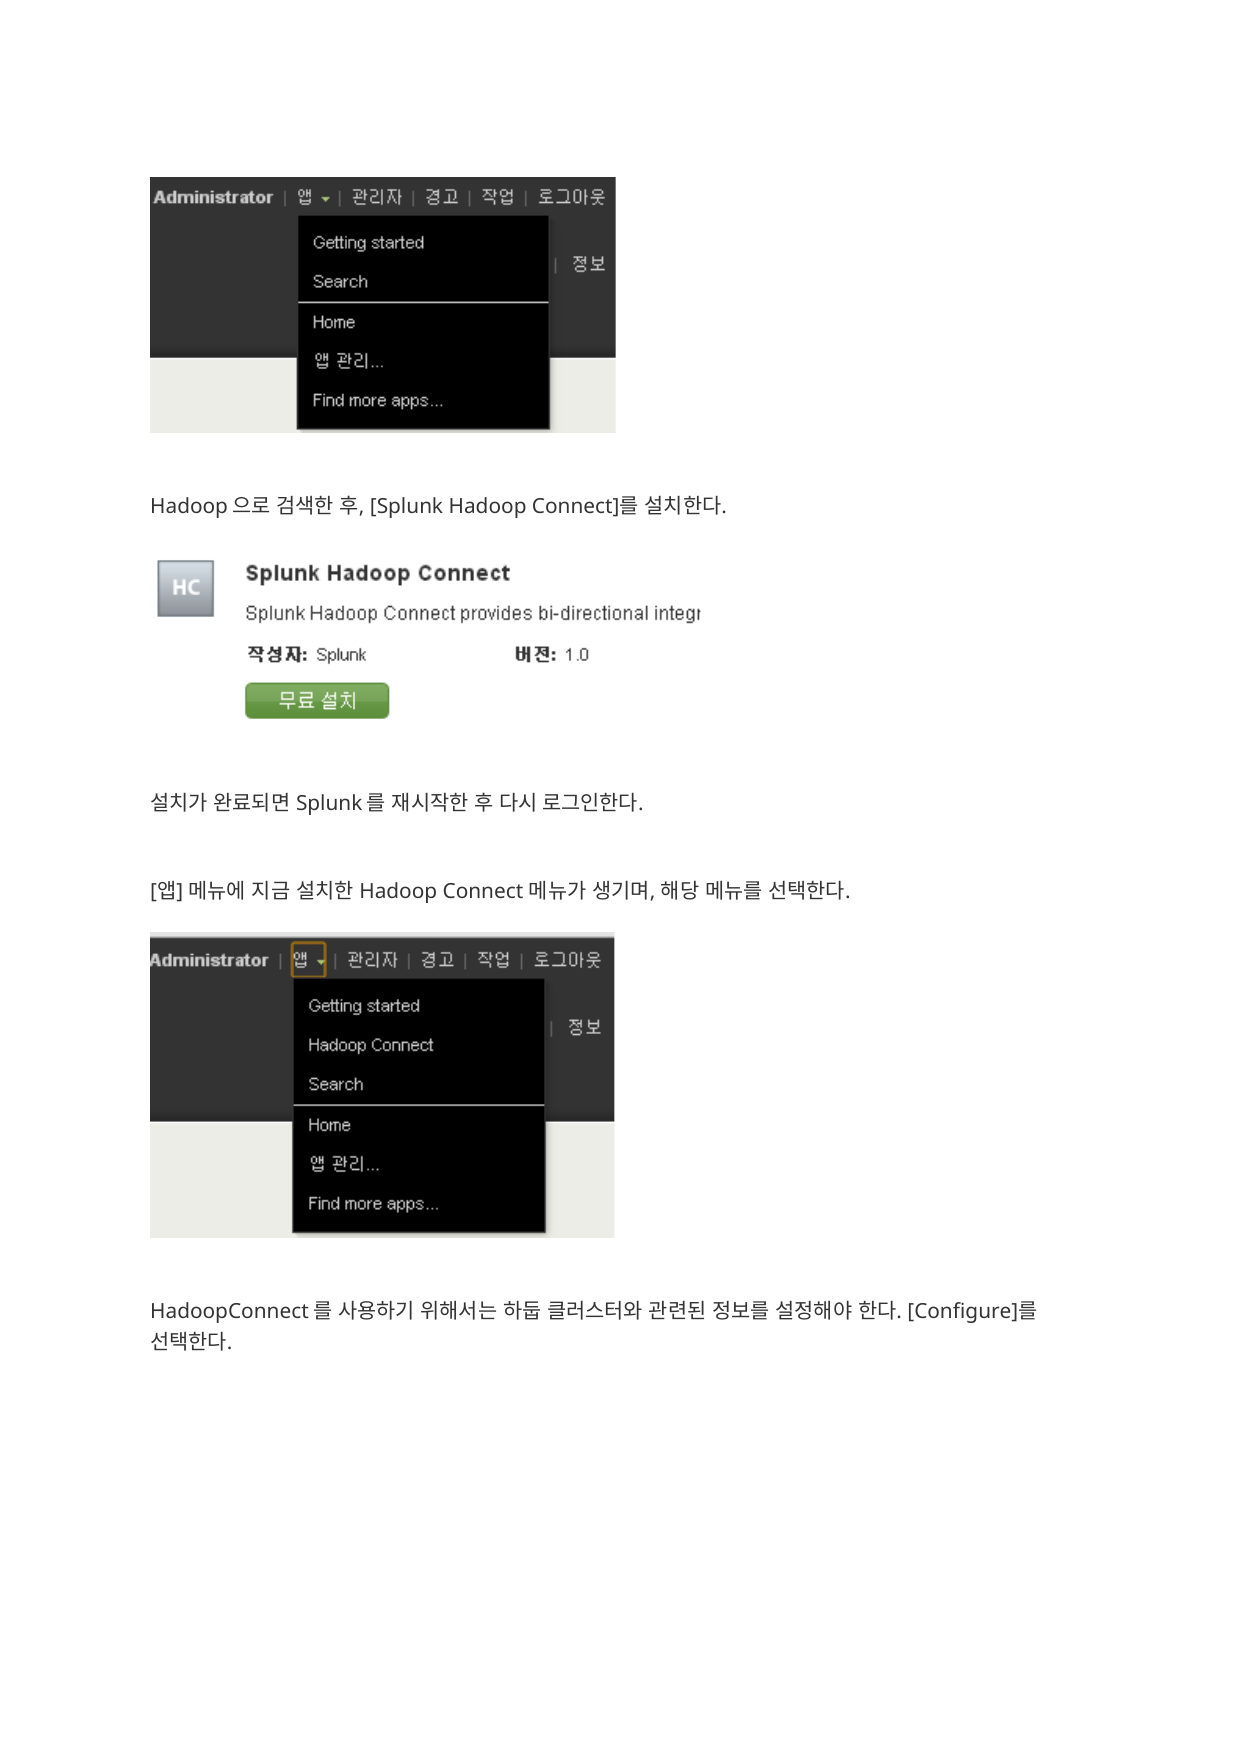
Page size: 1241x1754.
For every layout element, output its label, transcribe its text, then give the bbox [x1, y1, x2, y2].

picture [150, 177, 616, 433]
text Hadoop으로 검색한 후, [Splunk Hadoop Connect]를 설치한다. [150, 490, 1090, 520]
text HadoopConnect를 사용하기 위해서는 하둡 클러스터와 관련된 정보를 설정해야 한다. [Configure]를 선택한다. [150, 1295, 1090, 1355]
text [앱] 메뉴에 지금 설치한 Hadoop Connect 메뉴가 생기며, 해당 메뉴를 선택한다. [150, 874, 1090, 904]
picture [150, 932, 615, 1238]
picture [150, 548, 701, 730]
text 설치가 완료되면 Splunk를 재시작한 후 다시 로그인한다. [150, 787, 1090, 817]
